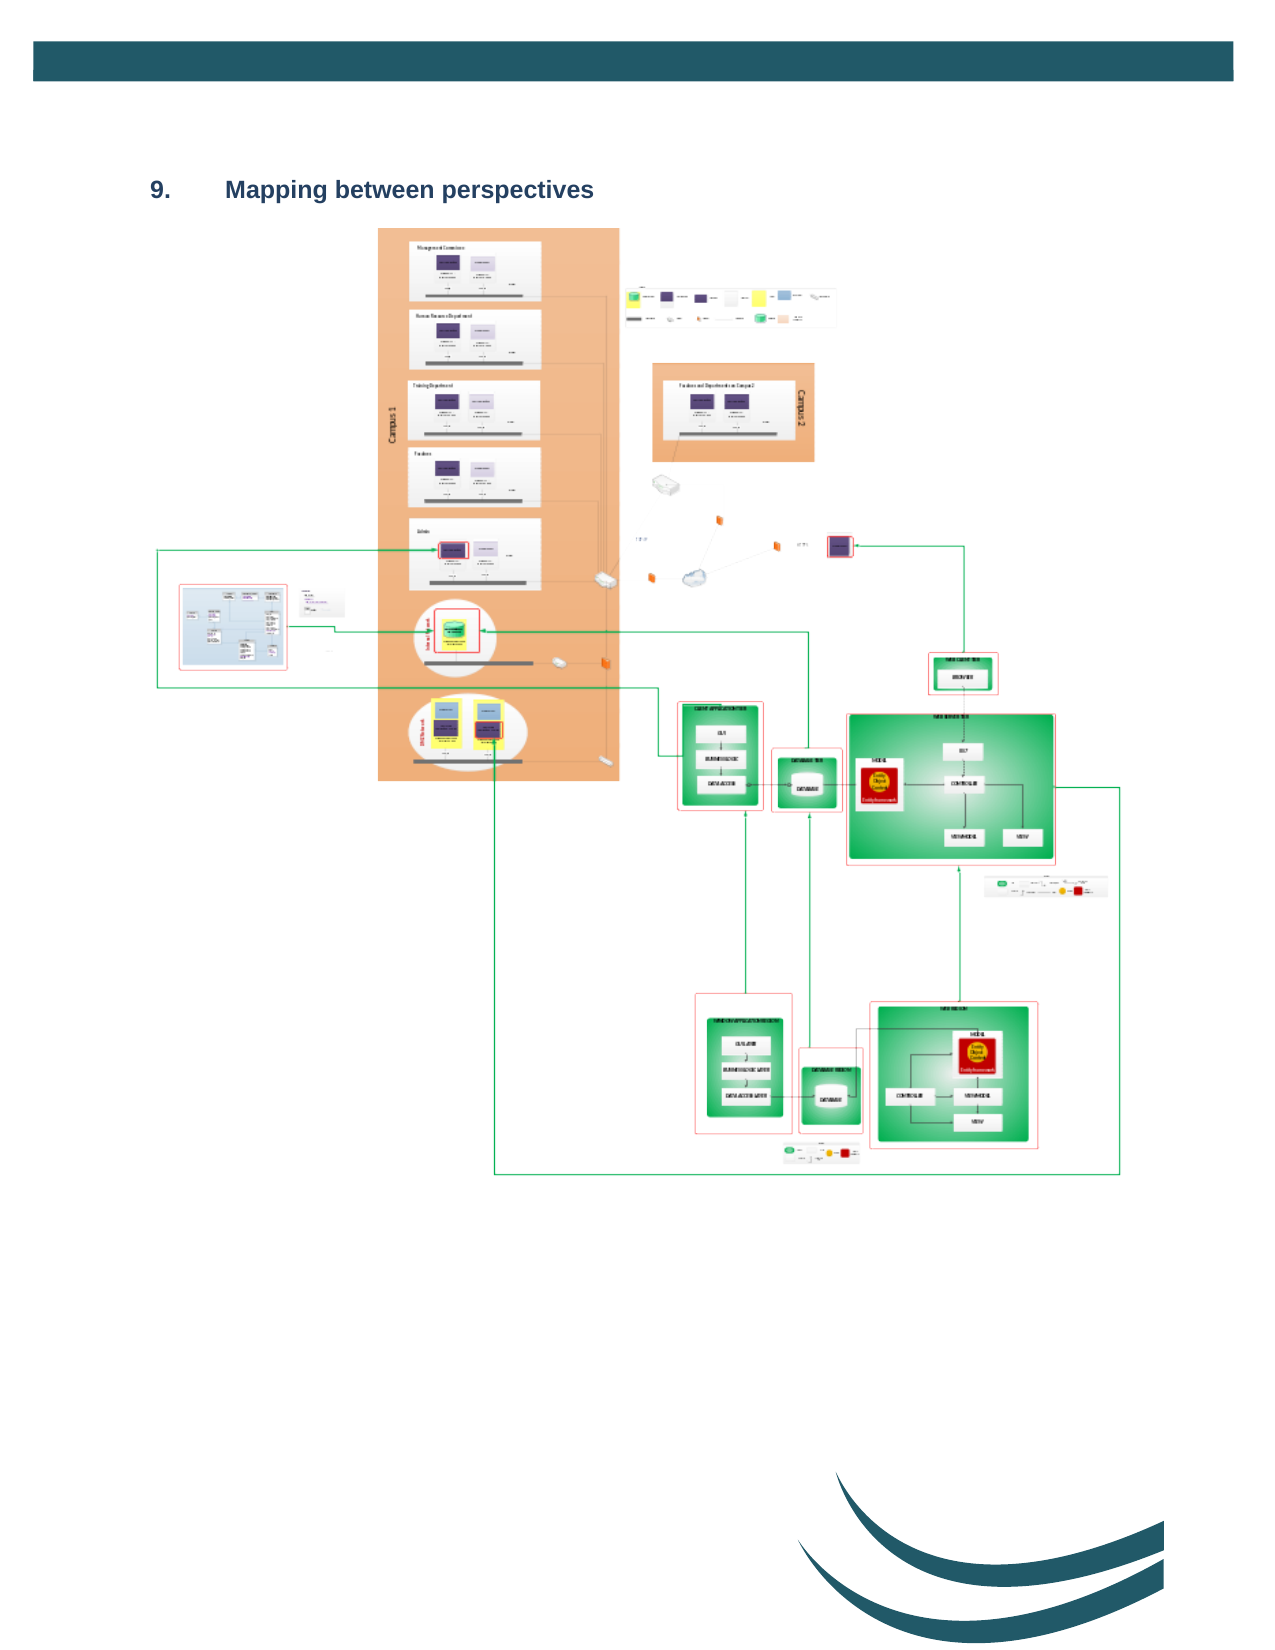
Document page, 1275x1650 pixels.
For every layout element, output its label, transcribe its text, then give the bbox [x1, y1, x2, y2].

subtitle Mapping between perspectives [150, 175, 1125, 204]
